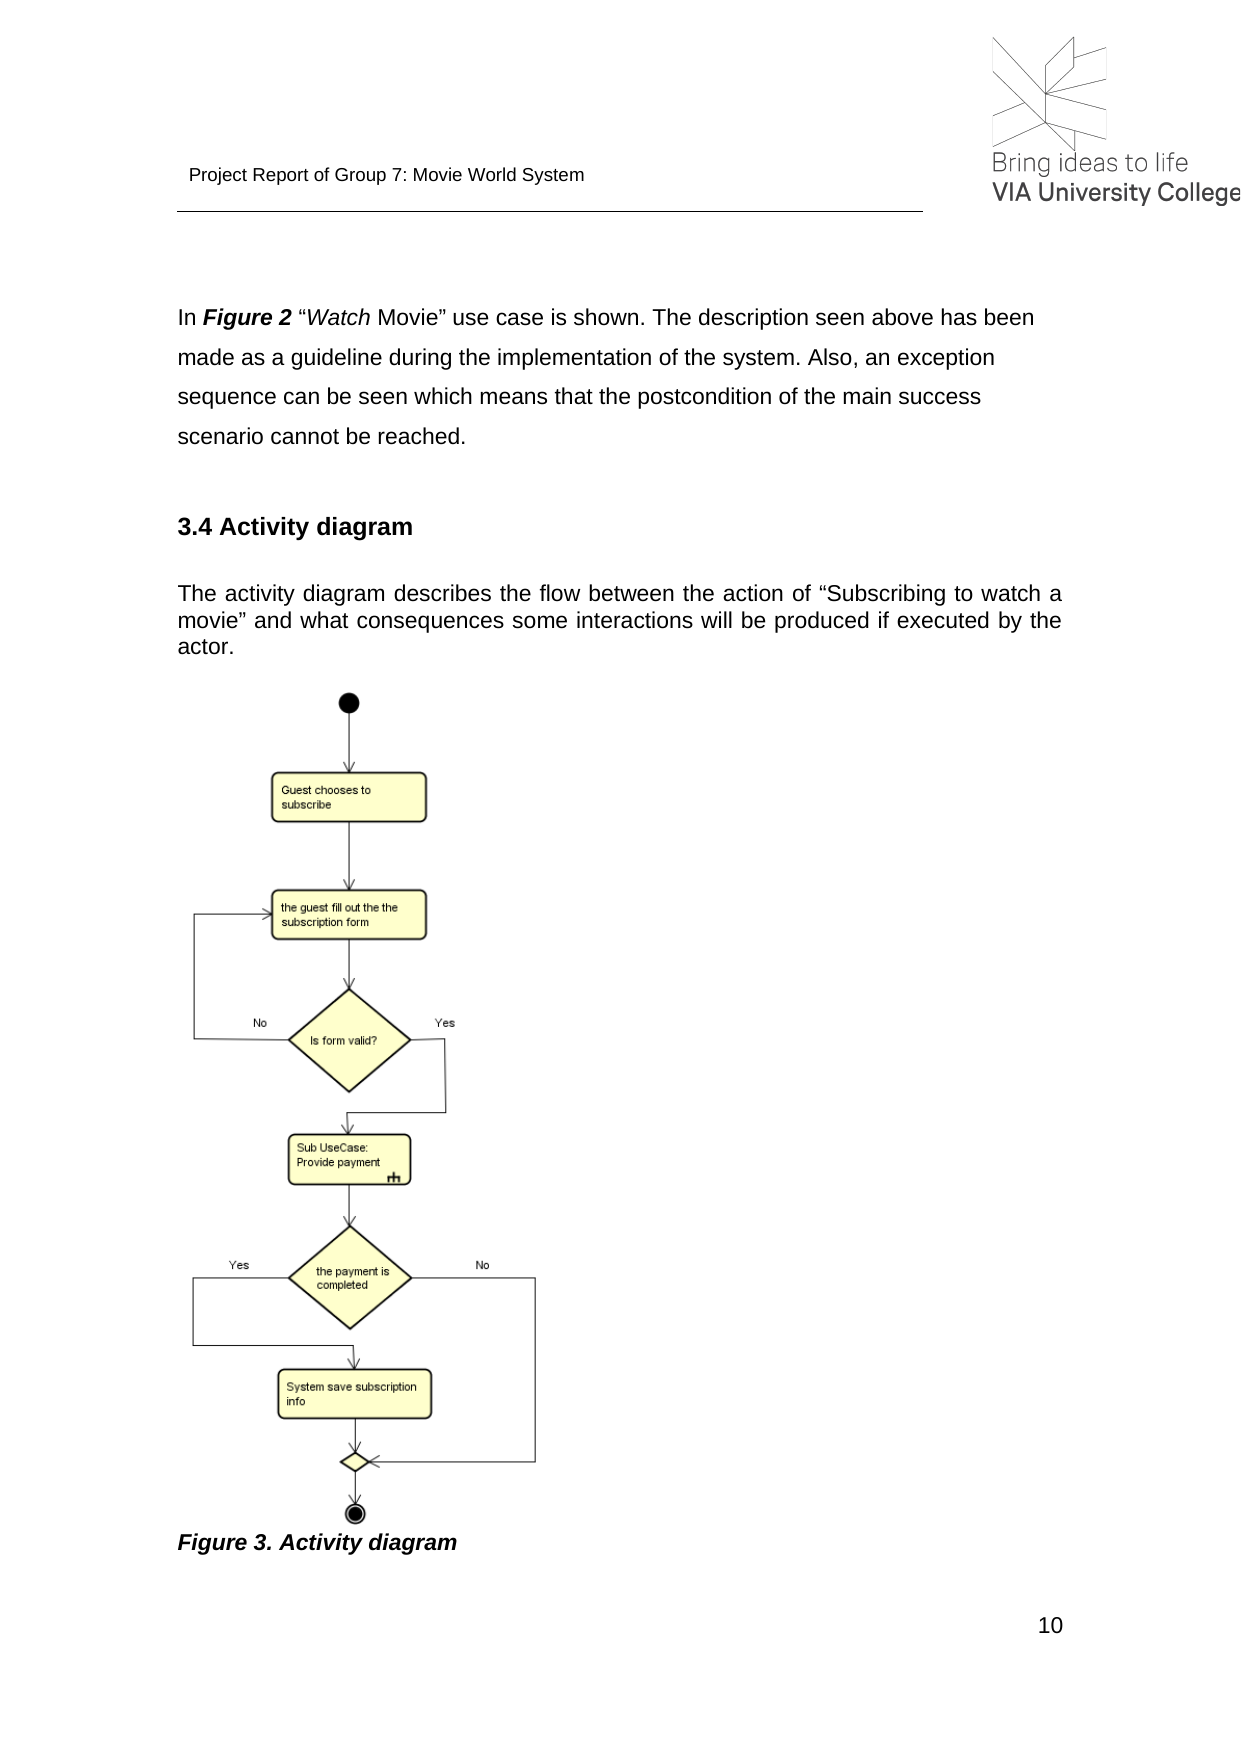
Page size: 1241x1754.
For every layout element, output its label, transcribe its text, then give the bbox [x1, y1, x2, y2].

text Figure 3. Activity diagram [177, 1529, 1063, 1555]
subtitle 3.4 Activity diagram [177, 512, 1063, 541]
text The activity diagram describes the flow between the action of “Subscribing to watch a movie” and what consequences some interactions will be produced if executed by the actor. [177, 580, 1063, 659]
picture [177, 688, 543, 1529]
text In Figure 2 “Watch Movie” use case is shown. The description seen above has been made as a guideline during the implementation of the system. Also, an exception sequence can be seen which means that the postcondition of the main success scenario cannot be reached. [177, 304, 1063, 449]
picture [991, 36, 1241, 206]
